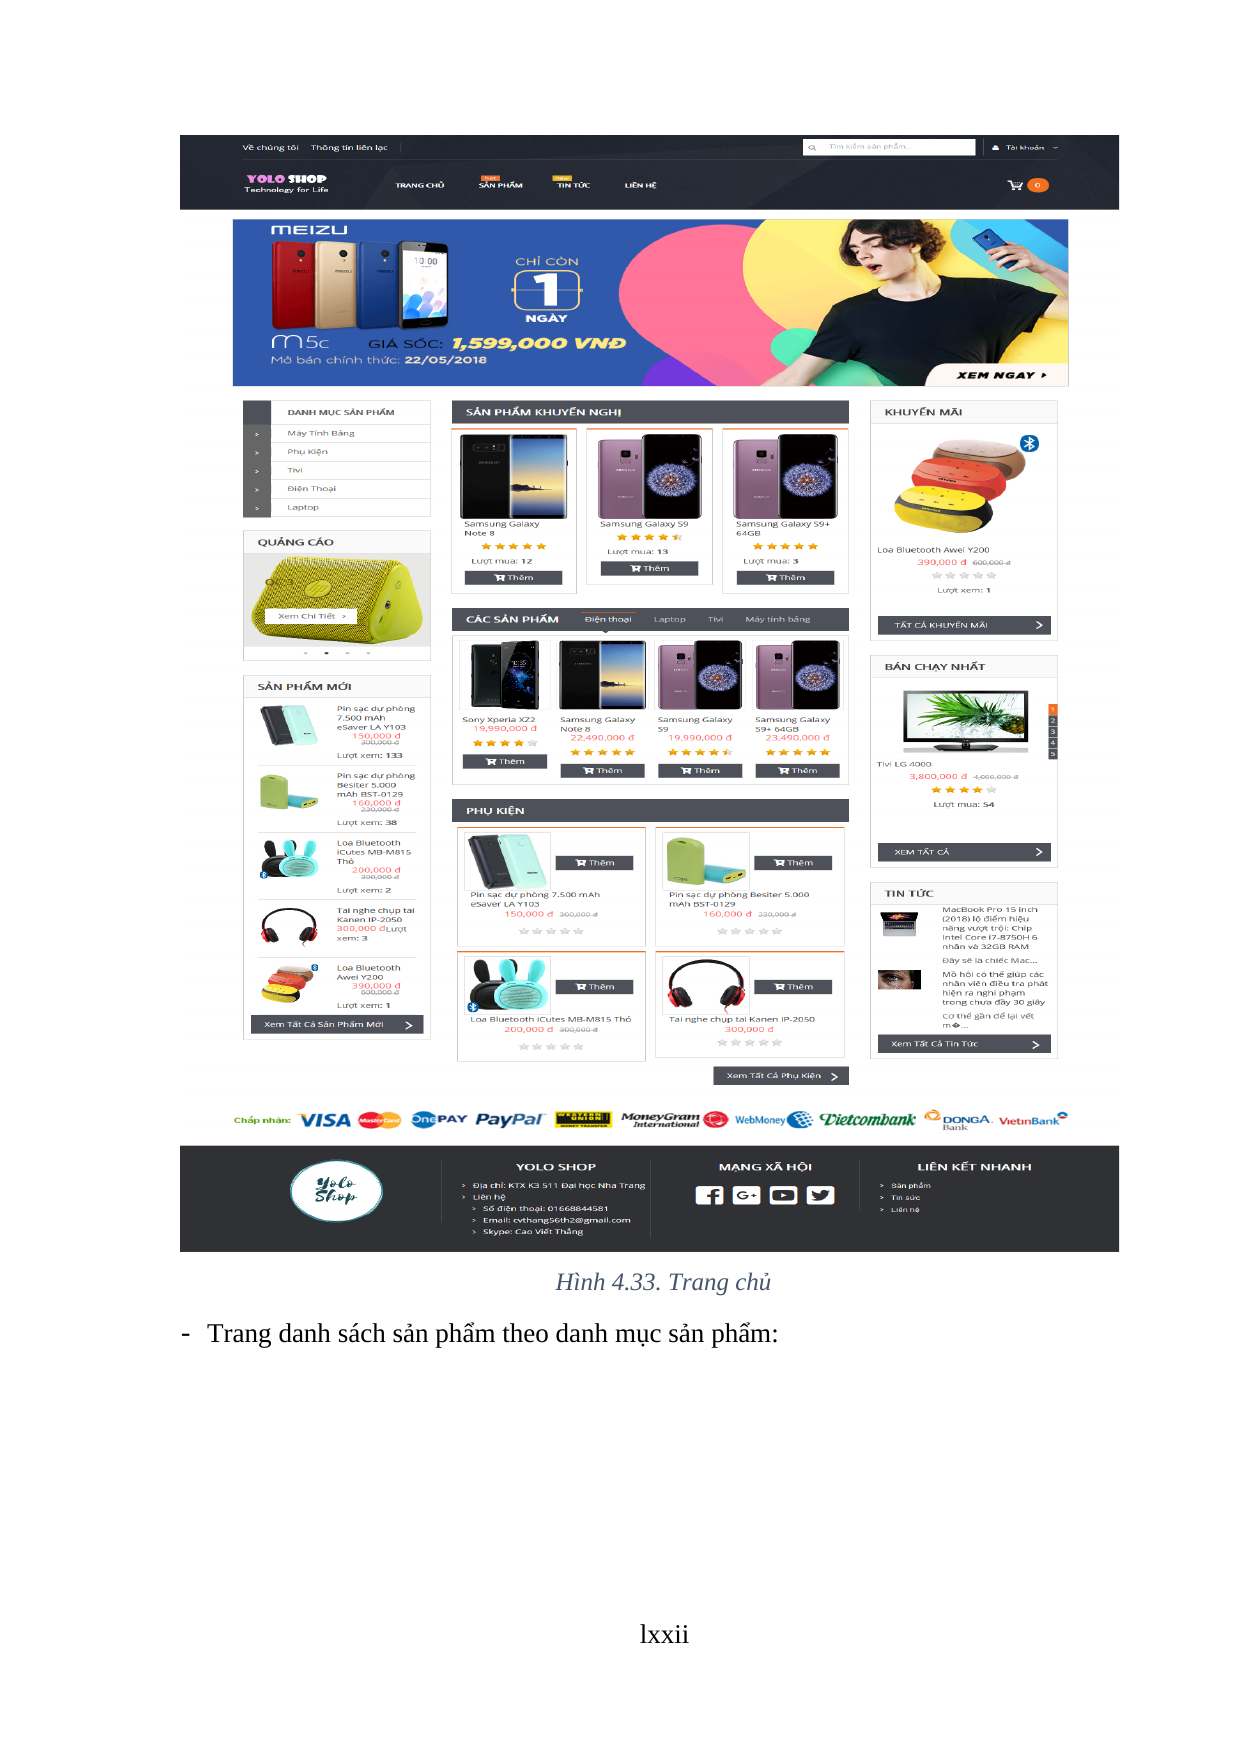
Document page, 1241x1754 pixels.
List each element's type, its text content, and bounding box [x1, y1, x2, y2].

picture [180, 135, 1120, 1252]
list Trang danh sách sản phẩm theo danh mục sản phẩm: [177, 1317, 1122, 1351]
